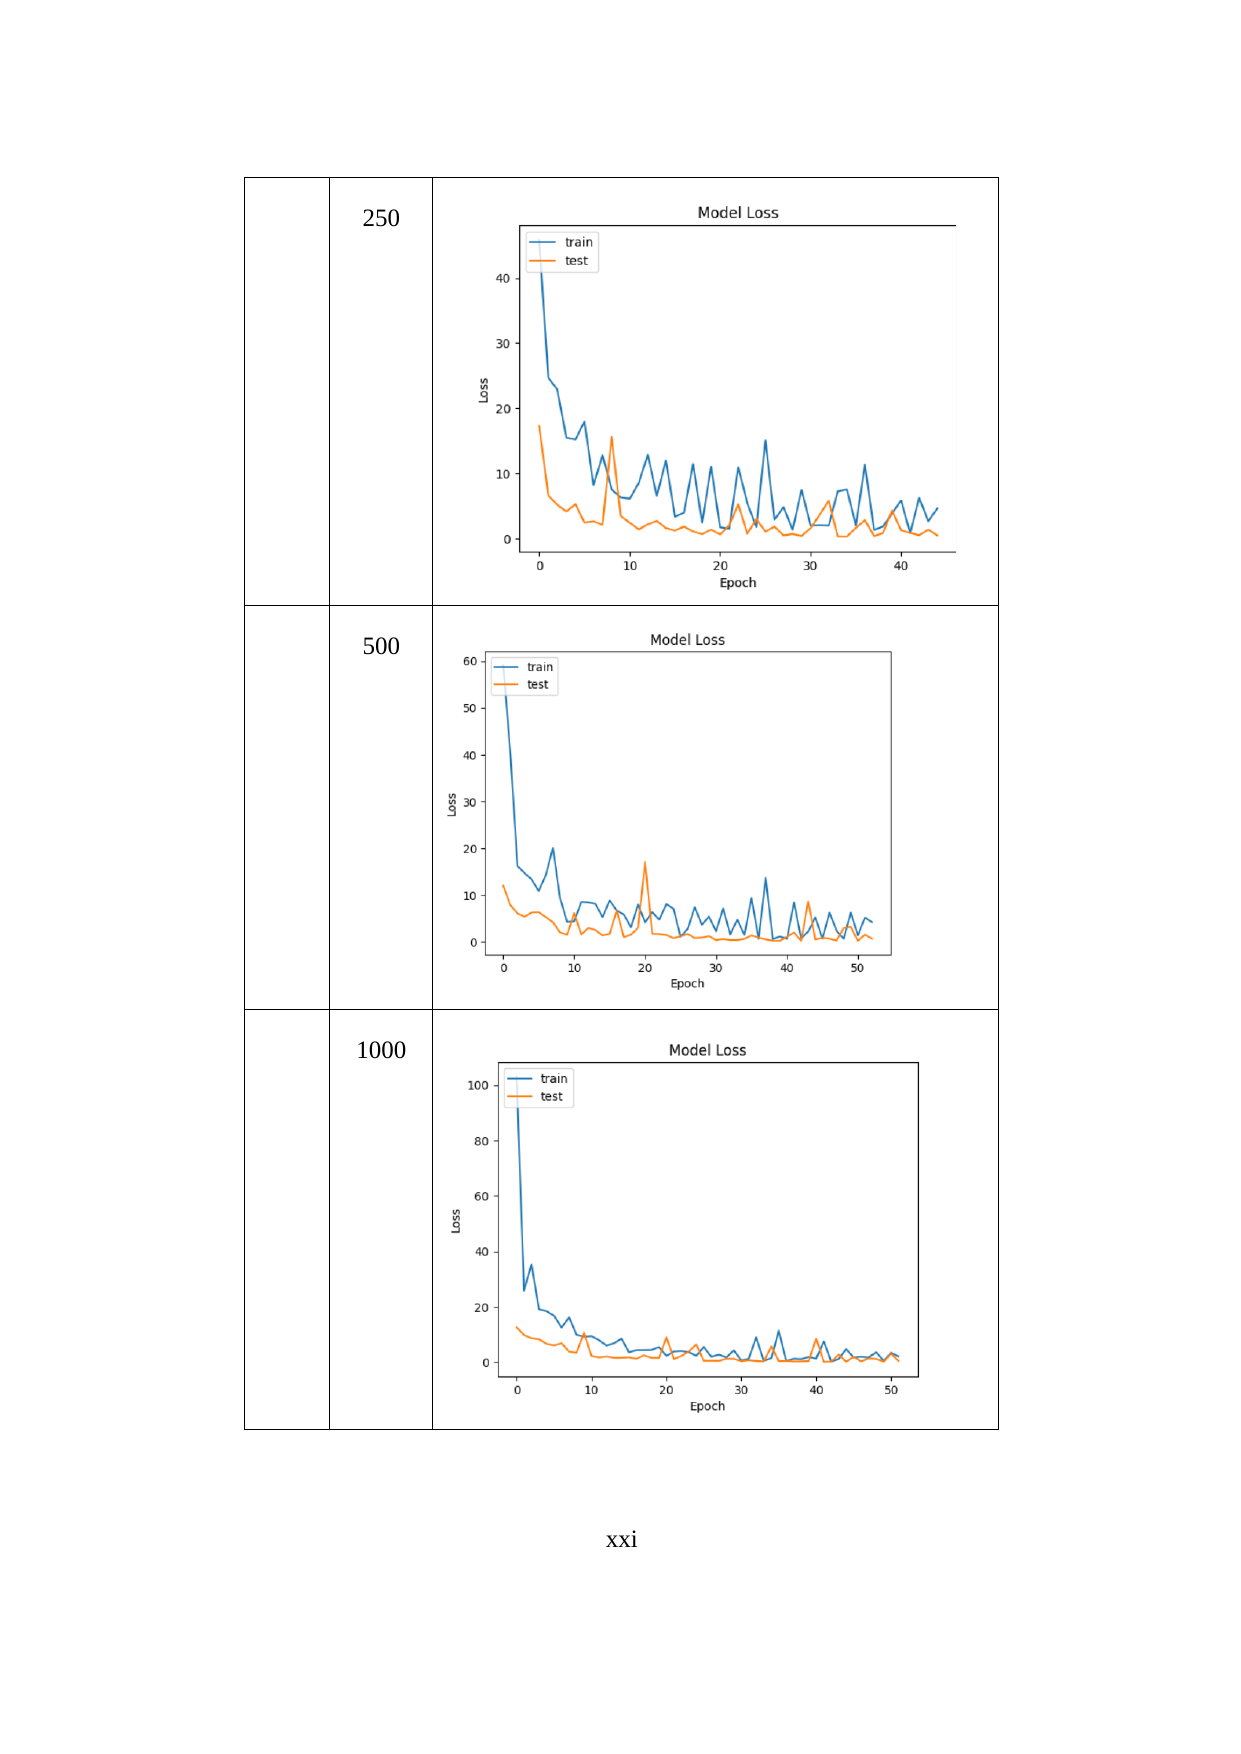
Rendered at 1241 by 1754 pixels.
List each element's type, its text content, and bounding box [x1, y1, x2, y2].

picture [443, 631, 894, 995]
table_cell [433, 1010, 998, 1429]
table_cell 1000 [330, 1010, 432, 1429]
table_cell 500 [330, 606, 432, 1009]
table_cell [433, 178, 998, 605]
picture [443, 1035, 926, 1415]
table_cell [245, 606, 329, 1009]
table_cell [245, 1010, 329, 1429]
table_cell 250 [330, 178, 432, 605]
table_cell [245, 178, 329, 605]
table_cell [433, 606, 998, 1009]
picture [475, 203, 957, 591]
